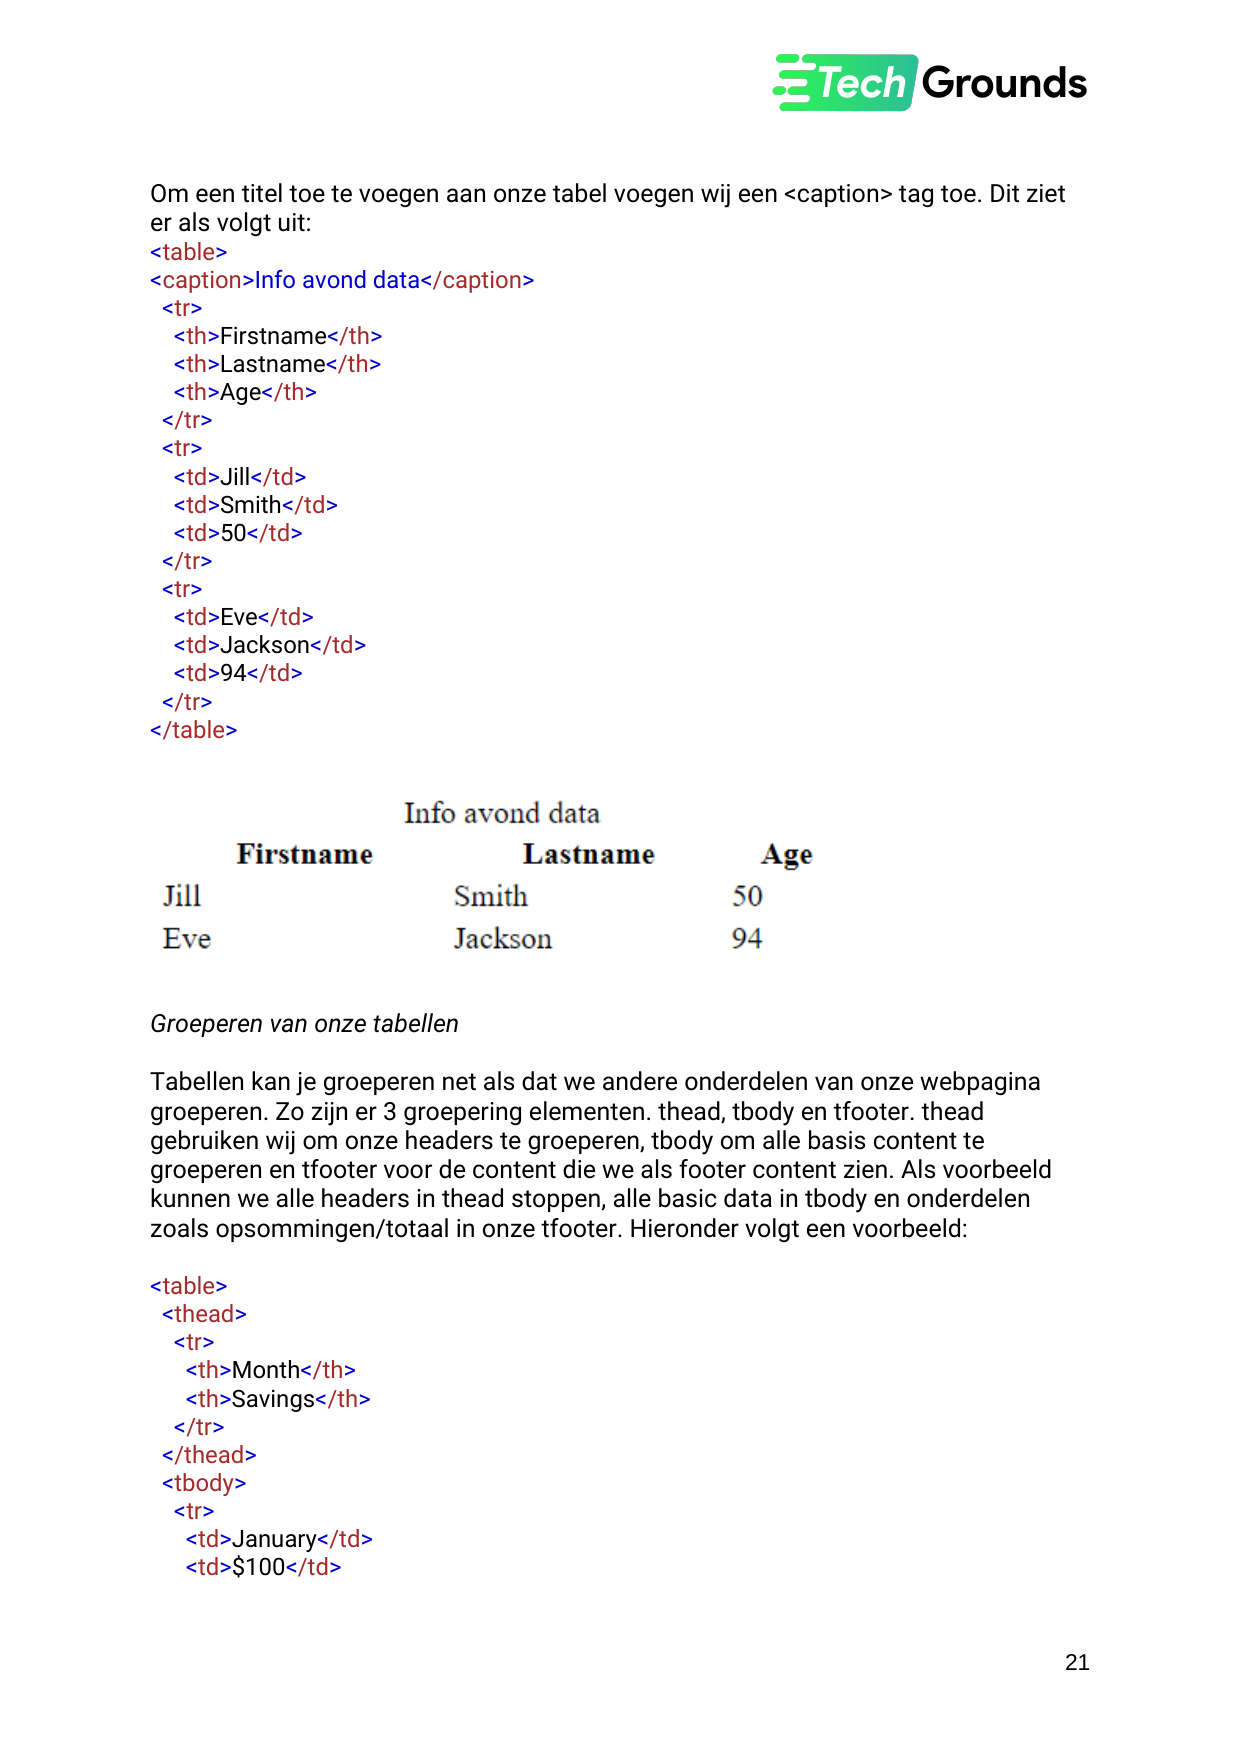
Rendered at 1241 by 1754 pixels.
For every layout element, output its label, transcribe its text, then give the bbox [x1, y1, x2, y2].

text <td>January</td> [317, 1525, 1090, 1553]
text <tr> [162, 435, 1090, 463]
text <td>50</td> [174, 519, 220, 547]
text <caption>Info avond data</caption> [150, 266, 254, 294]
text <td>Jill</td> [174, 463, 220, 491]
text </tr> [162, 688, 1090, 716]
text <tbody> [162, 1469, 1090, 1497]
text <th>Firstname</th> [327, 322, 1090, 350]
text <tr> [150, 1328, 1090, 1357]
text <th>Lastname</th> [326, 350, 1090, 378]
text Om een titel toe te voegen aan onze tabel voegen wij een <caption> tag toe. Dit ziet er als volgt uit: [150, 179, 1090, 238]
text </tr> [162, 407, 1090, 435]
text </thead> [162, 1441, 1090, 1469]
text <td>50</td> [247, 519, 1090, 547]
text <td>94</td> [247, 660, 1090, 688]
text <th>Month</th> [300, 1357, 1090, 1385]
text <th>Age</th> [150, 378, 1090, 407]
text <th>Firstname</th> [174, 322, 220, 350]
text <td>Jackson</td> [310, 632, 1090, 660]
text <td>Jackson</td> [174, 632, 220, 660]
text <tr> [174, 1497, 1090, 1525]
text <th>Savings</th> [315, 1385, 1090, 1413]
text <td>94</td> [174, 660, 220, 688]
text </table> [150, 716, 1090, 744]
text <caption>Info avond data</caption> [420, 266, 1090, 294]
text <tr> [162, 294, 1090, 322]
text <table> [150, 238, 1090, 266]
text </tr> [162, 547, 1090, 575]
picture [150, 773, 844, 980]
text <th>Month</th> [186, 1357, 231, 1385]
text <th>Lastname</th> [174, 350, 220, 378]
text <td>January</td> [186, 1525, 232, 1553]
text <td>Jill</td> [250, 463, 1090, 491]
picture [769, 40, 1091, 126]
text <td>Smith</td> [282, 491, 1090, 519]
text <tr> [162, 575, 1090, 603]
text <thead> [162, 1300, 1090, 1328]
text </tr> [174, 1413, 1090, 1441]
text <td>$100</td> [150, 1553, 1090, 1582]
text <td>Smith</td> [174, 491, 220, 519]
text <td>Eve</td> [150, 603, 1090, 632]
text <th>Savings</th> [186, 1385, 231, 1413]
text Tabellen kan je groeperen net als dat we andere onderdelen van onze webpagina groeperen. Zo zijn er 3 groepering elementen. thead, tbody en tfooter. thead gebruiken wij om onze headers te groeperen, tbody om alle basis content te groeperen en tfooter voor de content die we als footer content zien. Als voorbeeld kunnen we alle headers in thead stoppen, alle basic data in tbody en onderdelen zoals opsommingen/totaal in onze tfooter. Hieronder volgt een voorbeeld: <table> [150, 1038, 1090, 1300]
text Groeperen van onze tabellen [150, 1009, 1090, 1038]
